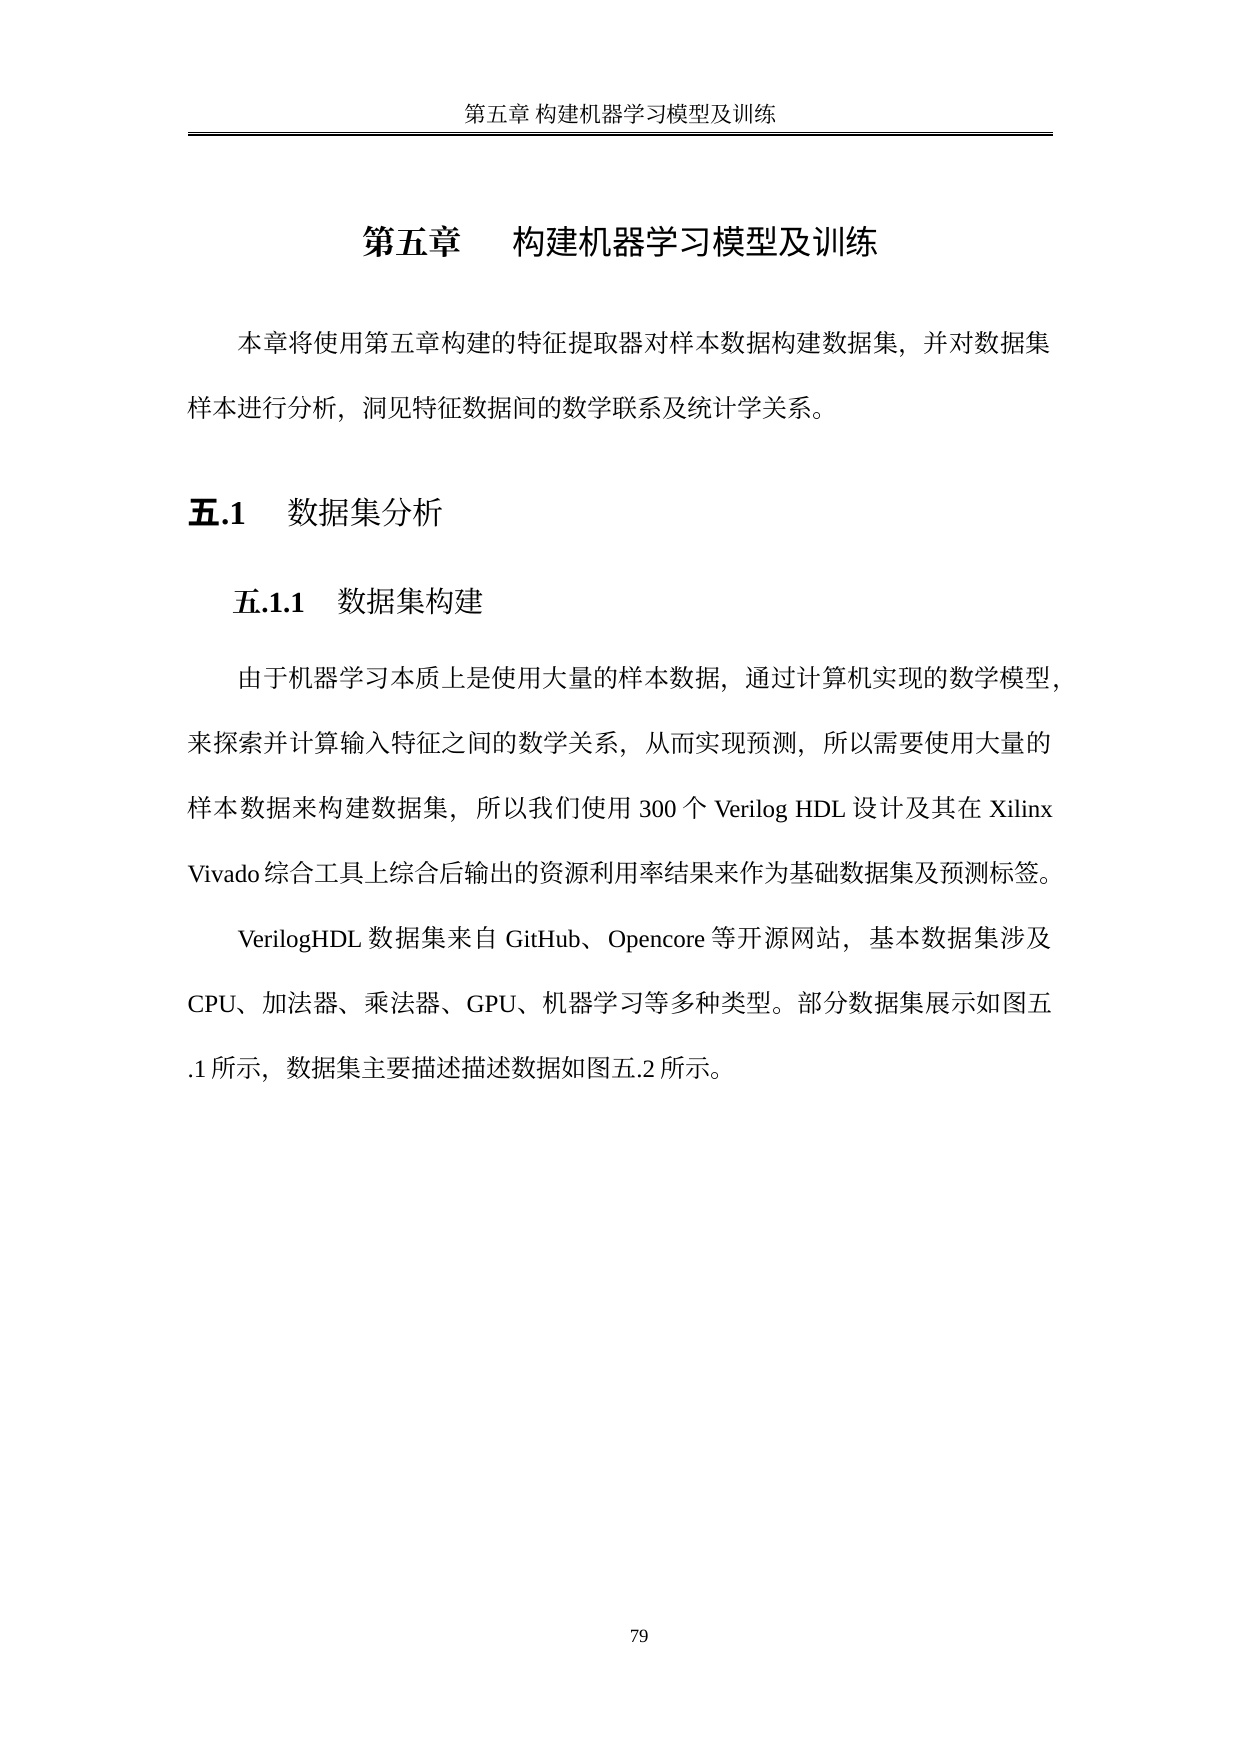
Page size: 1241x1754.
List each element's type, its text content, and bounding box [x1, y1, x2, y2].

text VerilogHDL数据集来自GitHub、Opencore等开源网站，基本数据集涉及CPU、加法器、乘法器、GPU、机器学习等多种类型。部分数据集展示如图5.1所示，数据集主要描述描述数据如图5.2所示。 [187, 905, 1053, 1100]
text 由于机器学习本质上是使用大量的样本数据，通过计算机实现的数学模型，来探索并计算输入特征之间的数学关系，从而实现预测，所以需要使用大量的样本数据来构建数据集，所以我们使用300个Verilog HDL设计及其在Xilinx Vivado综合工具上综合后输出的资源利用率结果来作为基础数据集及预测标签。 [187, 645, 1053, 905]
text 本章将使用第五章构建的特征提取器对样本数据构建数据集，并对数据集样本进行分析，洞见特征数据间的数学联系及统计学关系。 [187, 310, 1053, 440]
subtitle 数据集分析 [187, 477, 1053, 542]
subtitle 构建机器学习模型及训练 [187, 207, 1053, 272]
subtitle 数据集构建 [232, 567, 1053, 632]
